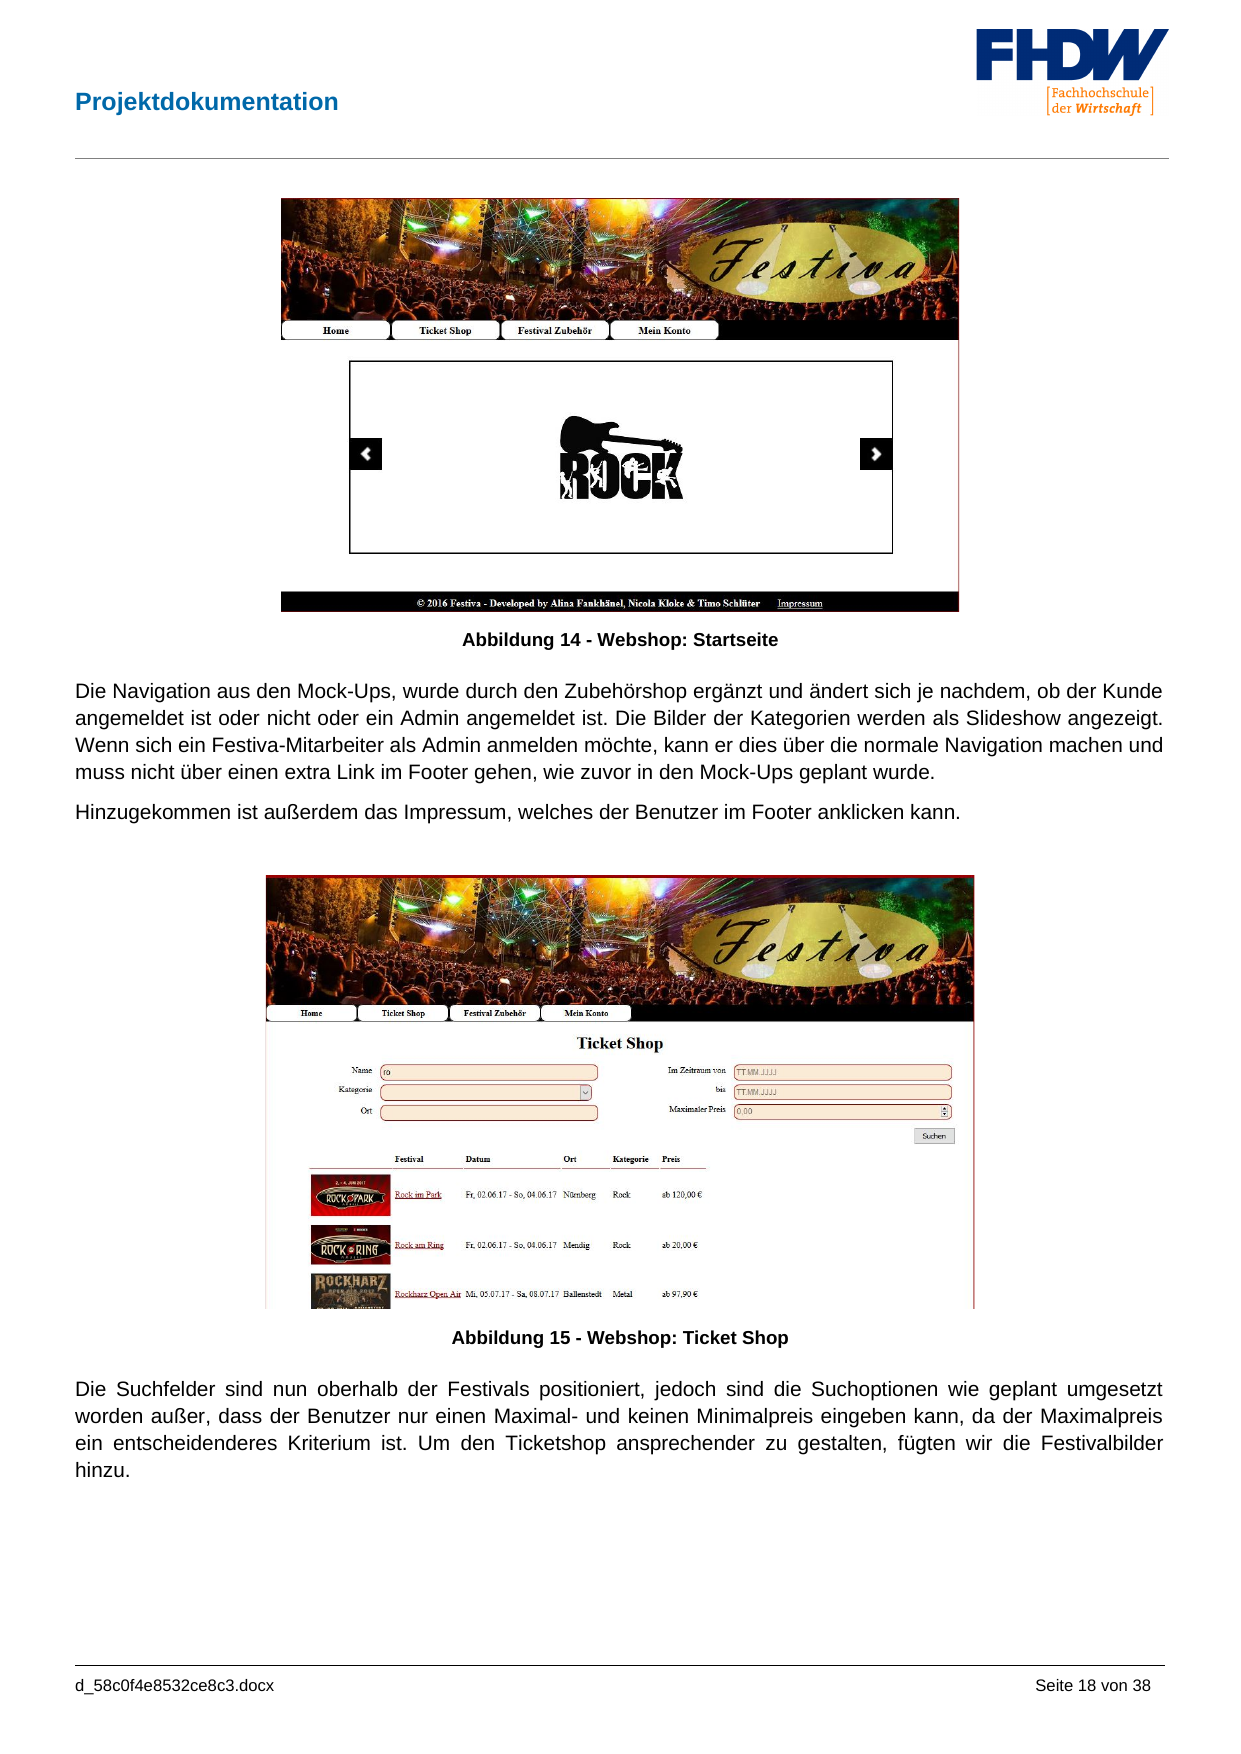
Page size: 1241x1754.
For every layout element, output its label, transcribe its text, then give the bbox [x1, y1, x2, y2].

picture [265, 875, 975, 1309]
picture [976, 29, 1169, 116]
text Die Navigation aus den Mock-Ups, wurde durch den Zubehörshop ergänzt und ändert sich je nachdem, ob der Kunde angemeldet ist oder nicht oder ein Admin angemeldet ist. Die Bilder der Kategorien werden als Slideshow angezeigt. Wenn sich ein Festiva-Mitarbeiter als Admin anmelden möchte, kann er dies über die normale Navigation machen und muss nicht über einen extra Link im Footer gehen, wie zuvor in den Mock-Ups geplant wurde. [75, 676, 1165, 784]
text Hinzugekommen ist außerdem das Impressum, welches der Benutzer im Footer anklicken kann. [75, 797, 1165, 824]
picture [281, 198, 960, 612]
text Die Suchfelder sind nun oberhalb der Festivals positioniert, jedoch sind die Suchoptionen wie geplant umgesetzt worden außer, dass der Benutzer nur einen Maximal- und keinen Minimalpreis eingeben kann, da der Maximalpreis ein entscheidenderes Kriterium ist. Um den Ticketshop ansprechender zu gestalten, fügten wir die Festivalbilder hinzu. [75, 1373, 1165, 1482]
